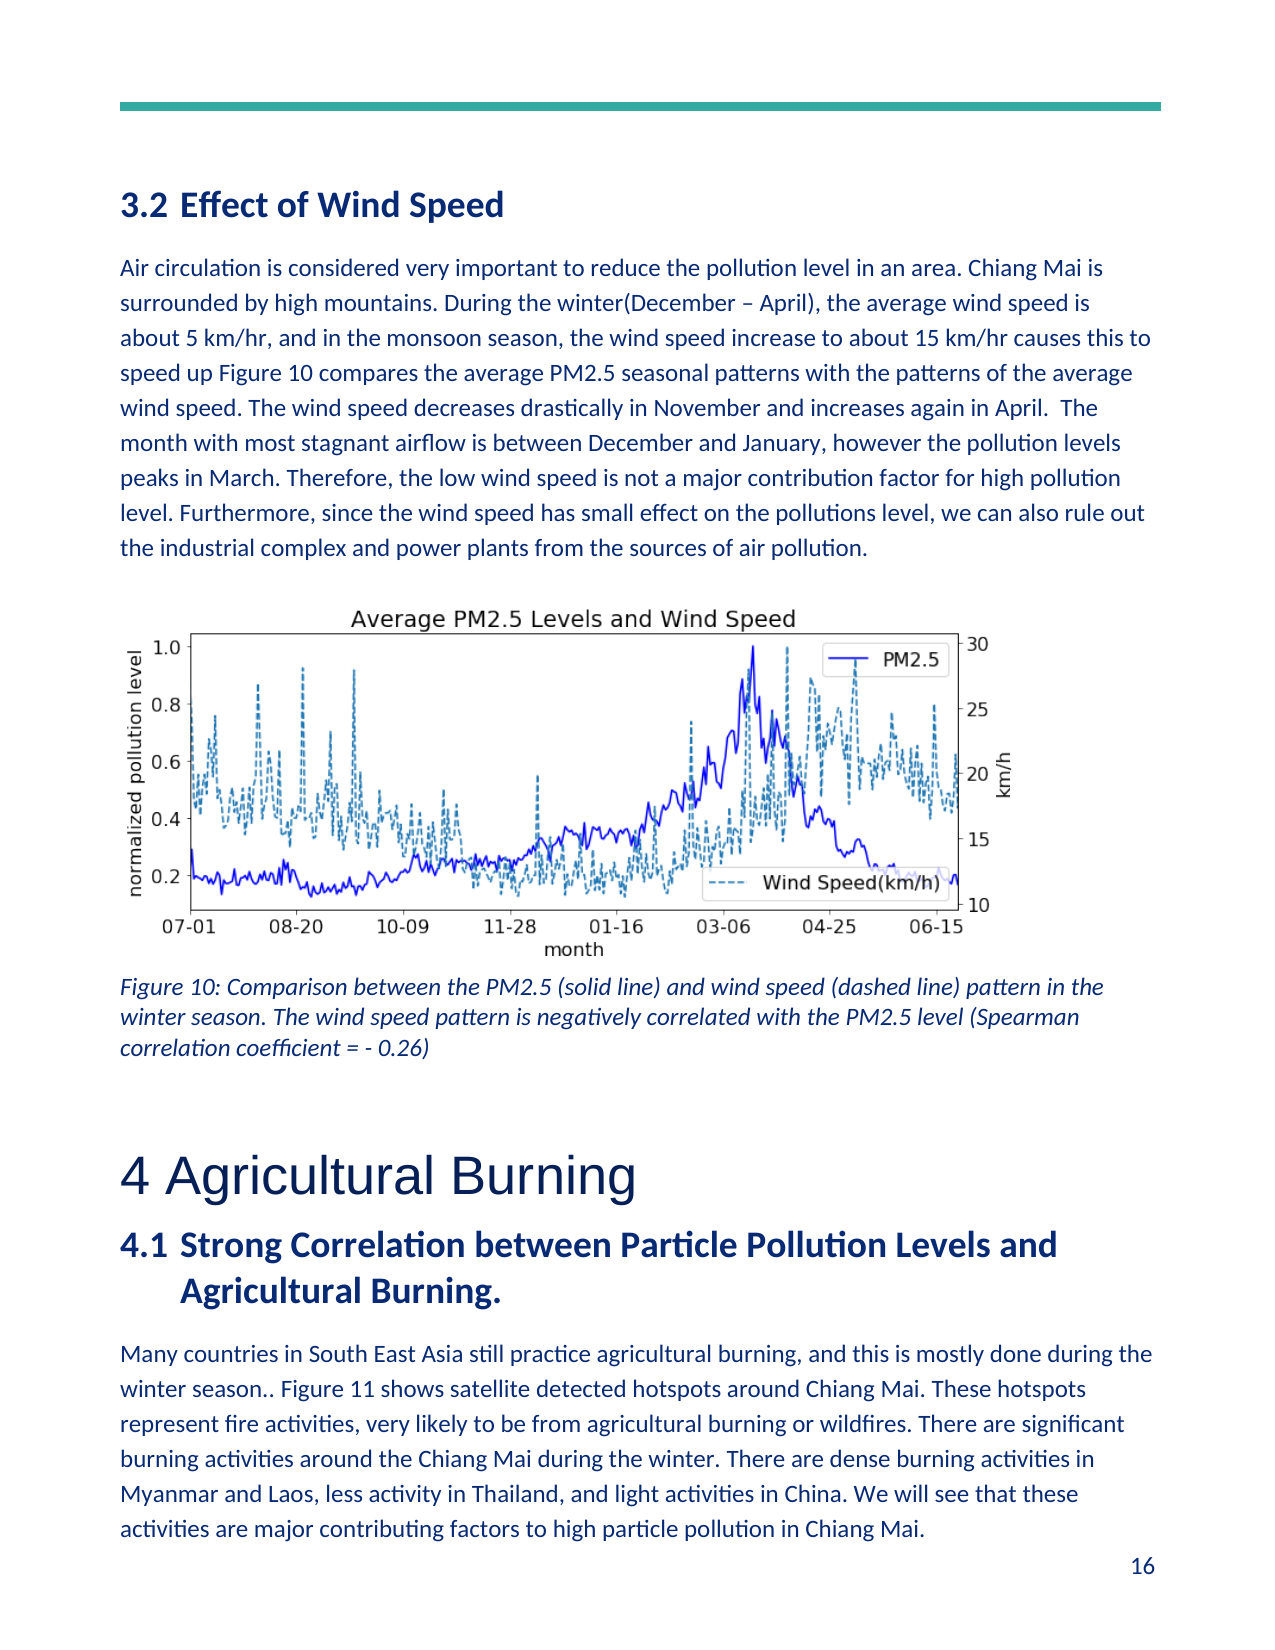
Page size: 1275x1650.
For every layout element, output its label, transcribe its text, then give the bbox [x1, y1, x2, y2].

subtitle Strong Correlation between Particle Pollution Levels and Agricultural Burning. [120, 1221, 1155, 1313]
subtitle Agricultural Burning [120, 1143, 1155, 1206]
text Many countries in South East Asia still practice agricultural burning, and this is mostly done during the winter season.. Figure 11 shows satellite detected hotspots around Chiang Mai. These hotspots represent fire activities, very likely to be from agricultural burning or wildfires. There are significant burning activities around the Chiang Mai during the winter. There are dense burning activities in Myanmar and Laos, less activity in Thailand, and light activities in China. We will see that these activities are major contributing factors to high particle pollution in Chiang Mai. [120, 1338, 1155, 1543]
text Air circulation is considered very important to reduce the pollution level in an area. Chiang Mai is surrounded by high mountains. During the winter(December – April), the average wind speed is about 5 km/hr, and in the monsoon season, the wind speed increase to about 15 km/hr causes this to speed up Figure 10 compares the average PM2.5 seasonal patterns with the patterns of the average wind speed. The wind speed decreases drastically in November and increases again in April. The month with most stagnant airflow is between December and January, however the pollution levels peaks in March. Therefore, the low wind speed is not a major contribution factor for high pollution level. Furthermore, since the wind speed has small effect on the pollutions level, we can also rule out the industrial complex and power plants from the sources of air pollution. [120, 252, 1155, 562]
picture [120, 601, 1021, 967]
subtitle Effect of Wind Speed [120, 181, 1155, 227]
